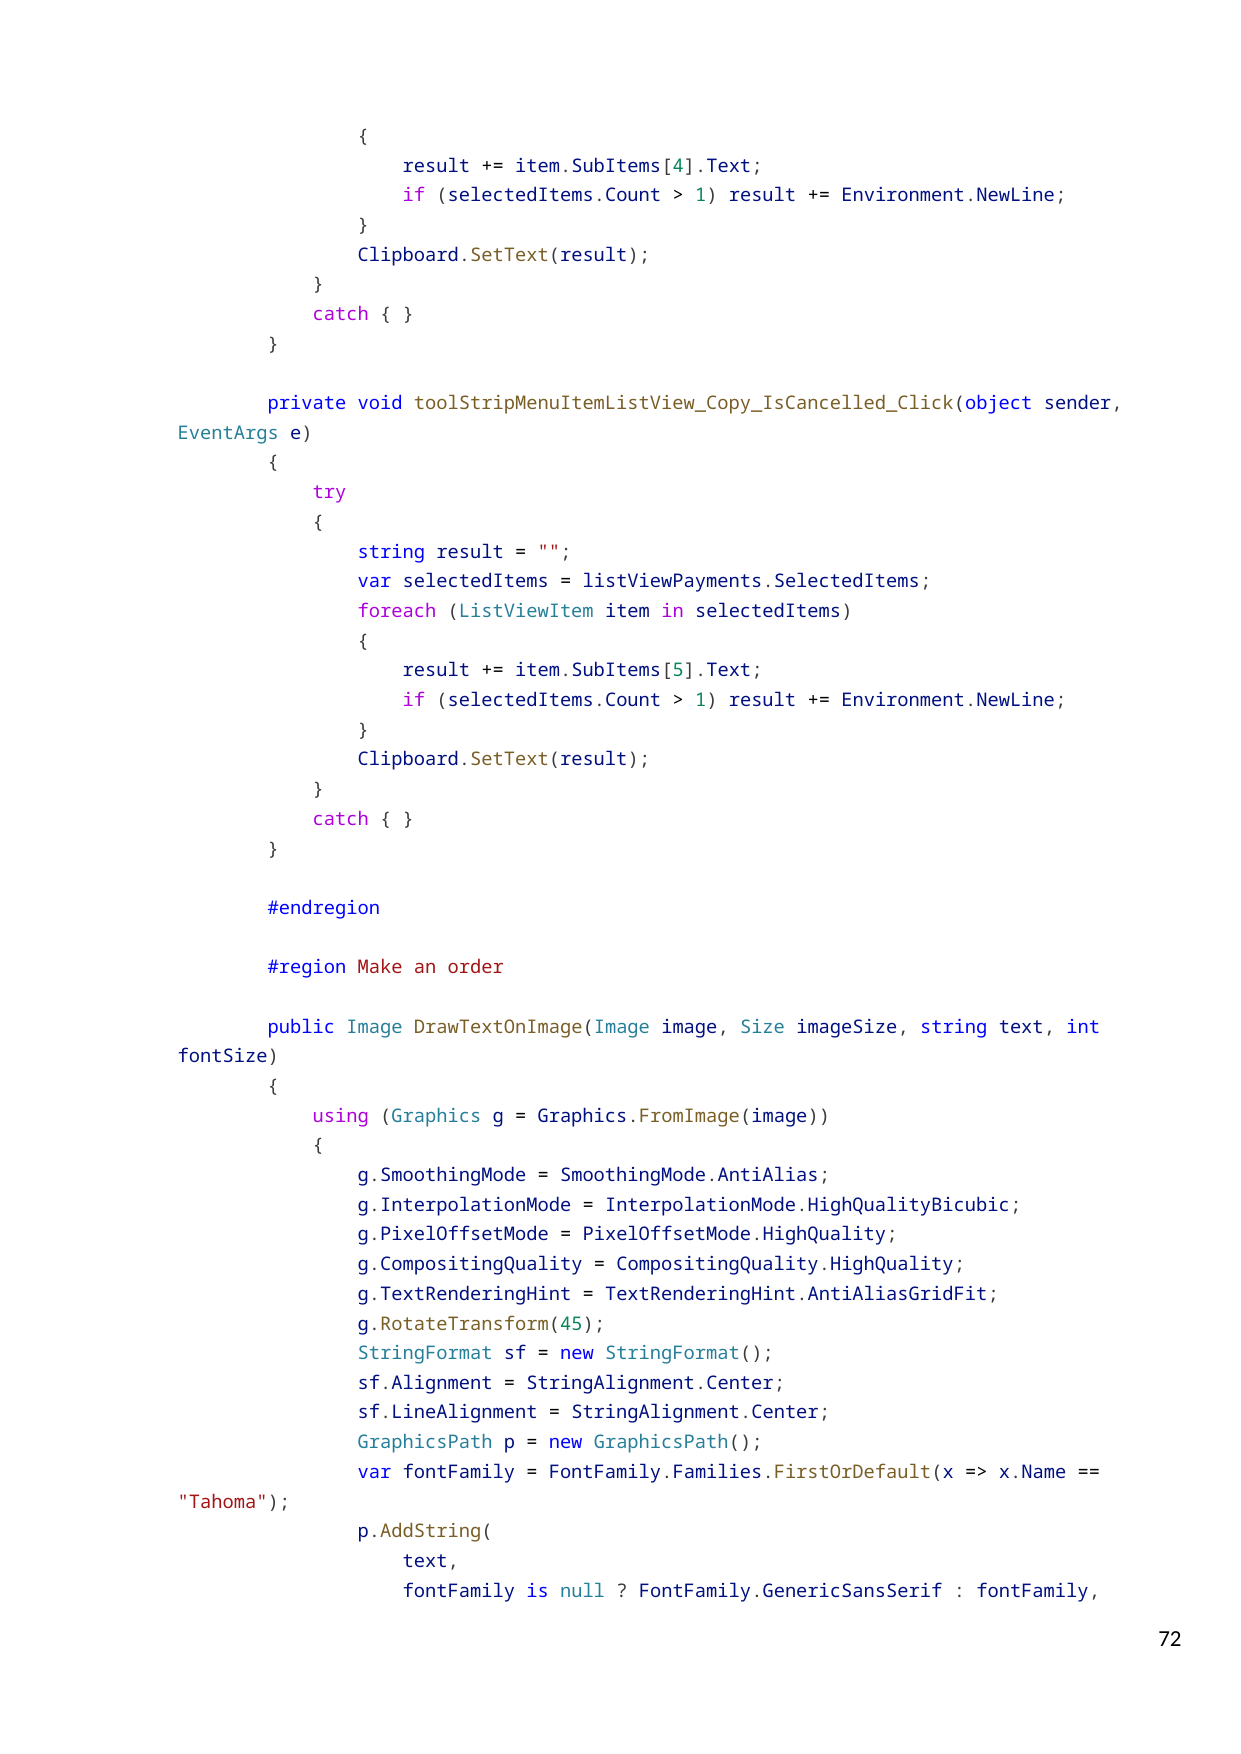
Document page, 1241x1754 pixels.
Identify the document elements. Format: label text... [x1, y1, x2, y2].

text text, [177, 1543, 1181, 1573]
text if (selectedItems.Count > 1) result += Environment.NewLine; [177, 177, 1181, 207]
text } [177, 771, 1181, 801]
text { [177, 445, 1181, 474]
text if (selectedItems.Count > 1) result += Environment.NewLine; [177, 682, 1181, 712]
text { [177, 504, 1181, 534]
text { [177, 623, 1181, 652]
text { [177, 1127, 1181, 1157]
text catch { } [177, 801, 1181, 831]
text Clipboard.SetText(result); [177, 237, 1181, 267]
text { [177, 1068, 1181, 1098]
text g.InterpolationMode = InterpolationMode.HighQualityBicubic; [177, 1187, 1181, 1217]
text { [177, 118, 1181, 148]
text } [177, 207, 1181, 237]
text StringFormat sf = new StringFormat(); [177, 1335, 1181, 1365]
text private void toolStripMenuItemListView_Copy_IsCancelled_Click(object sender, EventArgs e) [177, 385, 1181, 445]
text p.AddString( [177, 1513, 1181, 1543]
text catch { } [177, 296, 1181, 326]
text public Image DrawTextOnImage(Image image, Size imageSize, string text, int fontSize) [177, 1009, 1181, 1068]
text fontFamily is null ? FontFamily.GenericSansSerif : fontFamily, [177, 1573, 1181, 1602]
text sf.Alignment = StringAlignment.Center; [177, 1365, 1181, 1395]
text using (Graphics g = Graphics.FromImage(image)) [177, 1098, 1181, 1127]
text result += item.SubItems[4].Text; [177, 148, 1181, 177]
text g.CompositingQuality = CompositingQuality.HighQuality; [177, 1246, 1181, 1276]
text GraphicsPath p = new GraphicsPath(); [177, 1424, 1181, 1454]
text #endregion [177, 890, 1181, 920]
text } [177, 267, 1181, 296]
text g.TextRenderingHint = TextRenderingHint.AntiAliasGridFit; [177, 1276, 1181, 1306]
text string result = ""; [177, 534, 1181, 563]
text Clipboard.SetText(result); [177, 742, 1181, 771]
text } [177, 831, 1181, 860]
text var selectedItems = listViewPayments.SelectedItems; [177, 563, 1181, 593]
text result += item.SubItems[5].Text; [177, 652, 1181, 682]
text var fontFamily = FontFamily.Families.FirstOrDefault(x => x.Name == "Tahoma"); [177, 1454, 1181, 1513]
text g.PixelOffsetMode = PixelOffsetMode.HighQuality; [177, 1217, 1181, 1246]
text #region Make an order [177, 949, 1181, 979]
text try [177, 474, 1181, 504]
text sf.LineAlignment = StringAlignment.Center; [177, 1395, 1181, 1424]
text } [177, 326, 1181, 356]
text foreach (ListViewItem item in selectedItems) [177, 593, 1181, 623]
text g.SmoothingMode = SmoothingMode.AntiAlias; [177, 1157, 1181, 1187]
text } [177, 712, 1181, 742]
text g.RotateTransform(45); [177, 1306, 1181, 1335]
